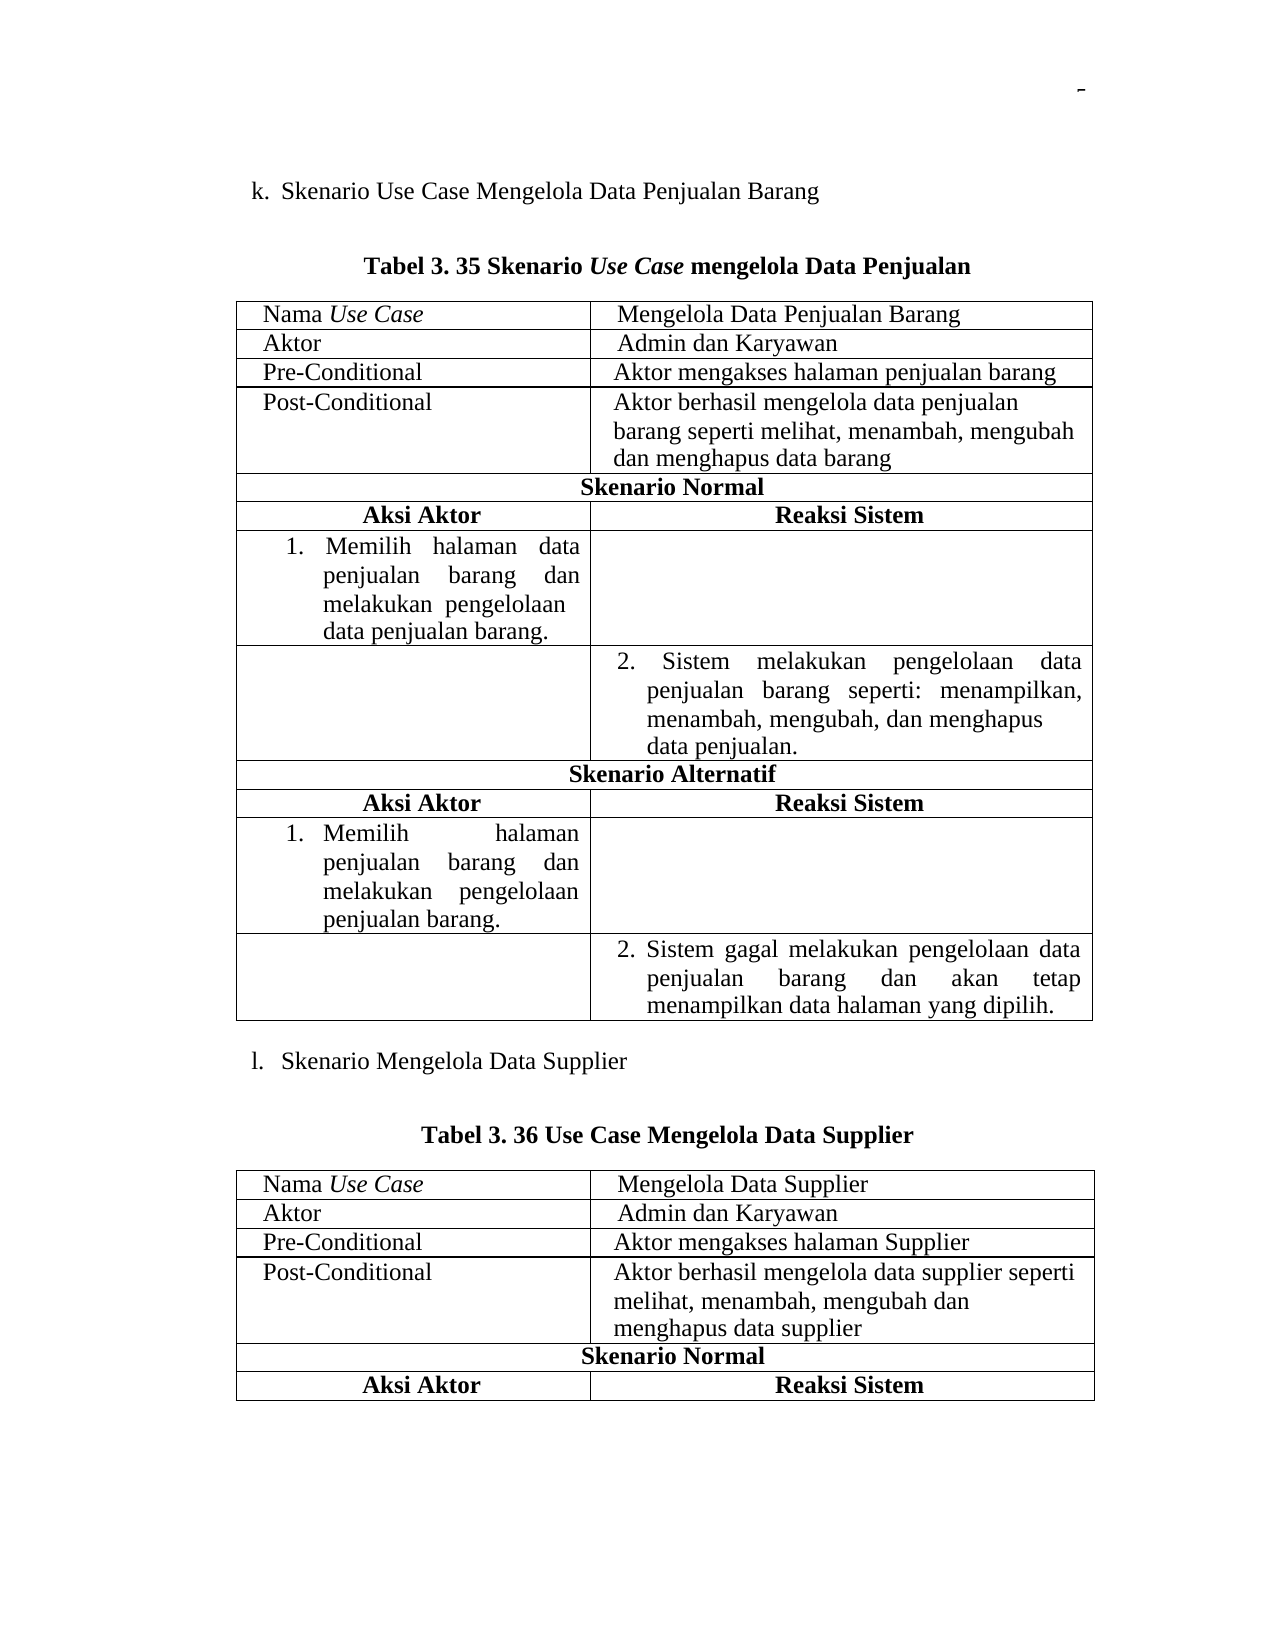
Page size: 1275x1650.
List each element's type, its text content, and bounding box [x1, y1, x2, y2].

table_cell [591, 818, 1092, 933]
table_cell 2. Sistem gagal melakukan pengelolaan data penjualan barang dan akan tetap menampilkan data halaman yang dipilih. [591, 934, 1092, 1020]
table_cell Post-Conditional [237, 1258, 590, 1342]
table_cell Admin dan Karyawan [591, 1200, 1094, 1228]
table_header Nama Use Case [237, 1171, 590, 1199]
table_cell Admin dan Karyawan [591, 330, 1092, 358]
table_header Mengelola Data Penjualan Barang [591, 302, 1092, 329]
table_cell [237, 934, 590, 1020]
table_cell Post-Conditional [237, 388, 590, 473]
subtitle Tabel 3. 36 Use Case Mengelola Data Supplier [235, 1121, 1099, 1149]
table_cell Pre-Conditional [237, 1229, 590, 1256]
table_cell Skenario Normal [237, 474, 1092, 501]
list Skenario Mengelola Data Supplier [251, 1046, 1198, 1075]
table_cell Aksi Aktor [237, 502, 590, 530]
list Skenario Use Case Mengelola Data Penjualan Barang [251, 176, 1198, 205]
table_cell Aksi Aktor [237, 1372, 590, 1400]
table_cell Reaksi Sistem [591, 1372, 1094, 1400]
table_cell Aktor [237, 330, 590, 358]
table_cell Aktor [237, 1200, 590, 1228]
table_cell Skenario Normal [237, 1344, 1094, 1371]
table_cell Reaksi Sistem [591, 790, 1092, 817]
table_cell Aktor mengakses halaman penjualan barang [591, 359, 1092, 386]
table_cell Aksi Aktor [237, 790, 590, 817]
subtitle Tabel 3. 35 Skenario Use Case mengelola Data Penjualan [235, 251, 1099, 279]
table_cell 2. Sistem melakukan pengelolaan data penjualan barang seperti: menampilkan, menambah, mengubah, dan menghapus data penjualan. [591, 646, 1092, 760]
table_cell Pre-Conditional [237, 359, 590, 386]
table_cell [237, 646, 590, 760]
table_header Nama Use Case [237, 302, 590, 329]
table_cell Aktor berhasil mengelola data supplier seperti melihat, menambah, mengubah dan menghapus data supplier [591, 1258, 1094, 1342]
table_cell 1. Memilih halaman penjualan barang dan melakukan pengelolaan penjualan barang. [237, 818, 590, 933]
table_cell Aktor mengakses halaman Supplier [591, 1229, 1094, 1256]
table_cell Aktor berhasil mengelola data penjualan barang seperti melihat, menambah, mengubah dan menghapus data barang [591, 388, 1092, 473]
table_cell Skenario Alternatif [237, 761, 1092, 789]
table_cell Reaksi Sistem [591, 502, 1092, 530]
table_cell [591, 531, 1092, 645]
table_cell 1. Memilih halaman data penjualan barang dan melakukan pengelolaan data penjualan barang. [237, 531, 590, 645]
table_header Mengelola Data Supplier [591, 1171, 1094, 1199]
